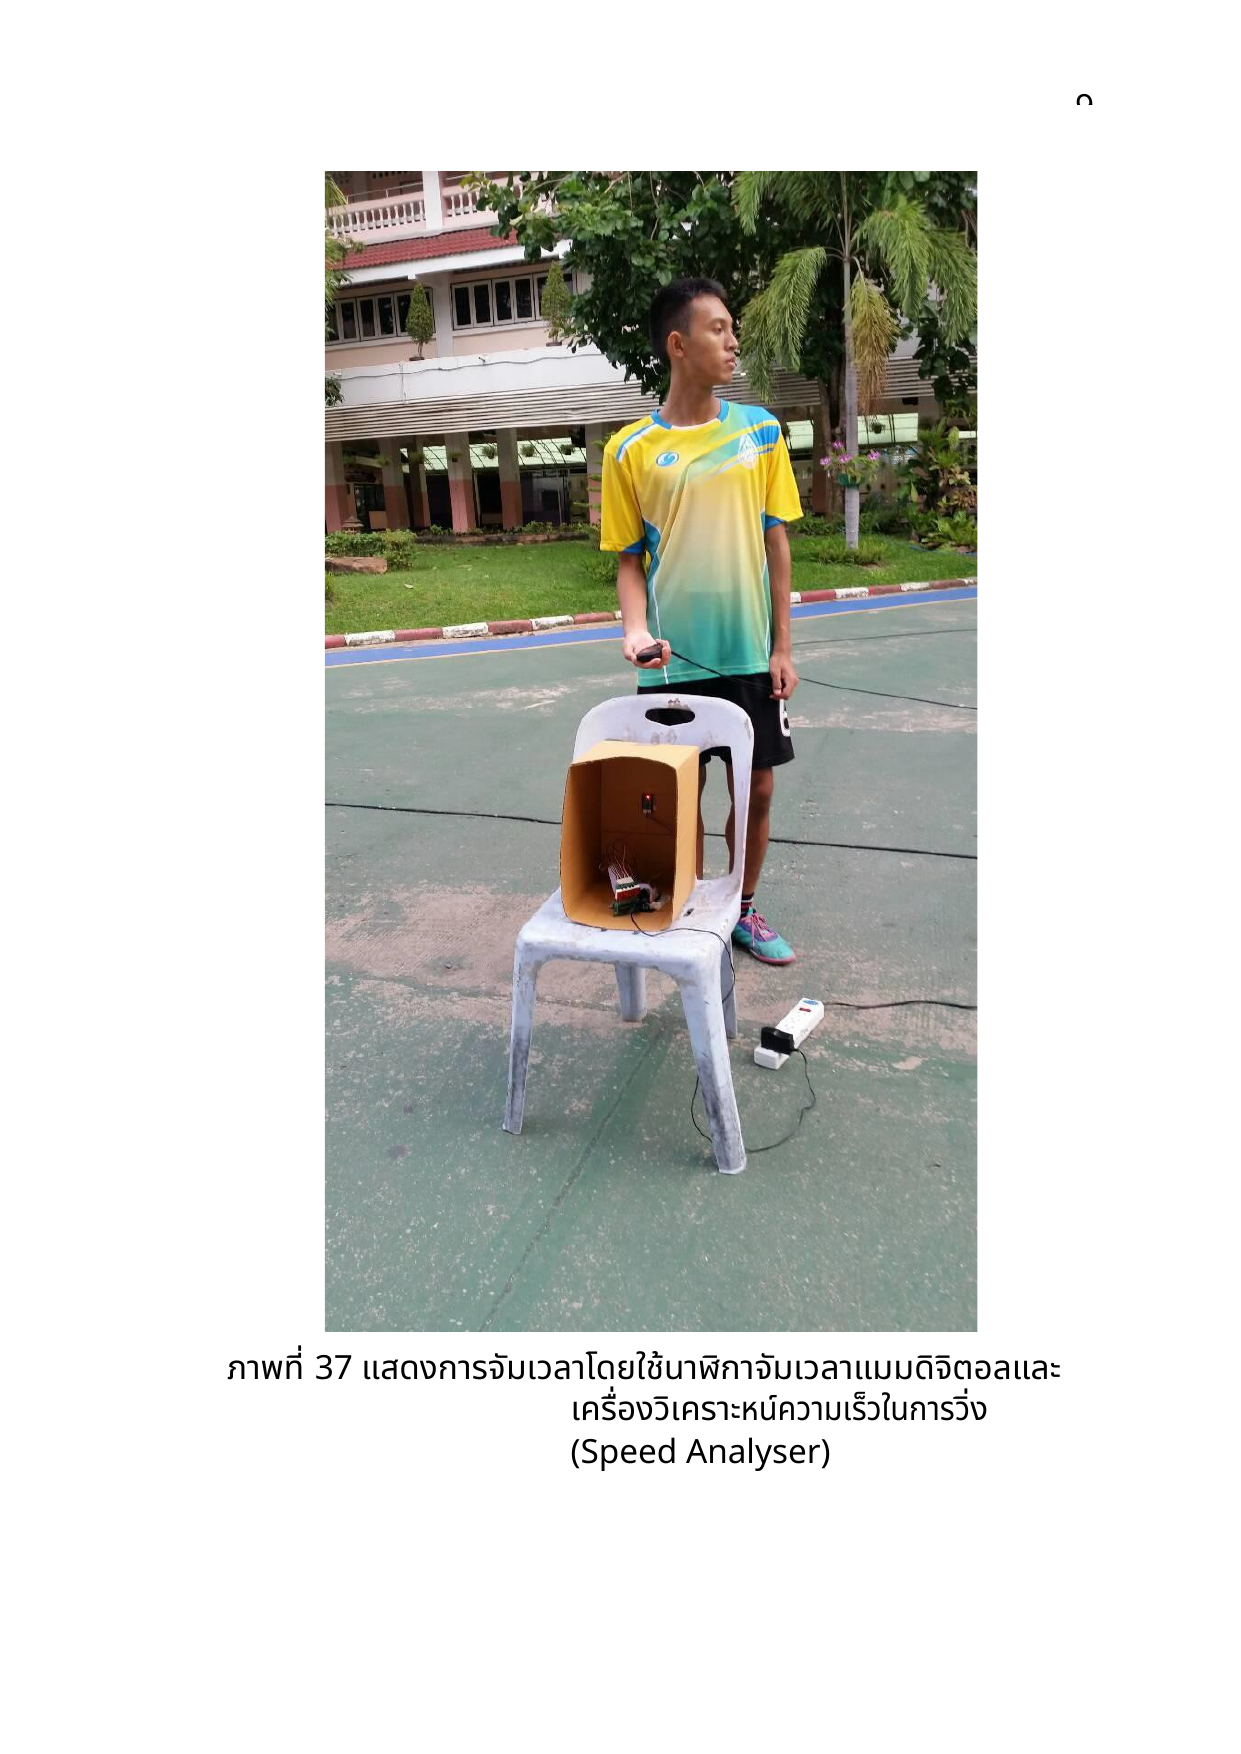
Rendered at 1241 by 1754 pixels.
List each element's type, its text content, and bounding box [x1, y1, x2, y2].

text ภาพที่ 37 แสดงการจัมเวลาโดยใช้นาฬิกาจัมเวลาแมมดิจิตอลและเครื่องวิเคราะหน์ความเร็วในการวิ่ง (Speed Analyser) [227, 1344, 1103, 1473]
picture [324, 171, 978, 1332]
